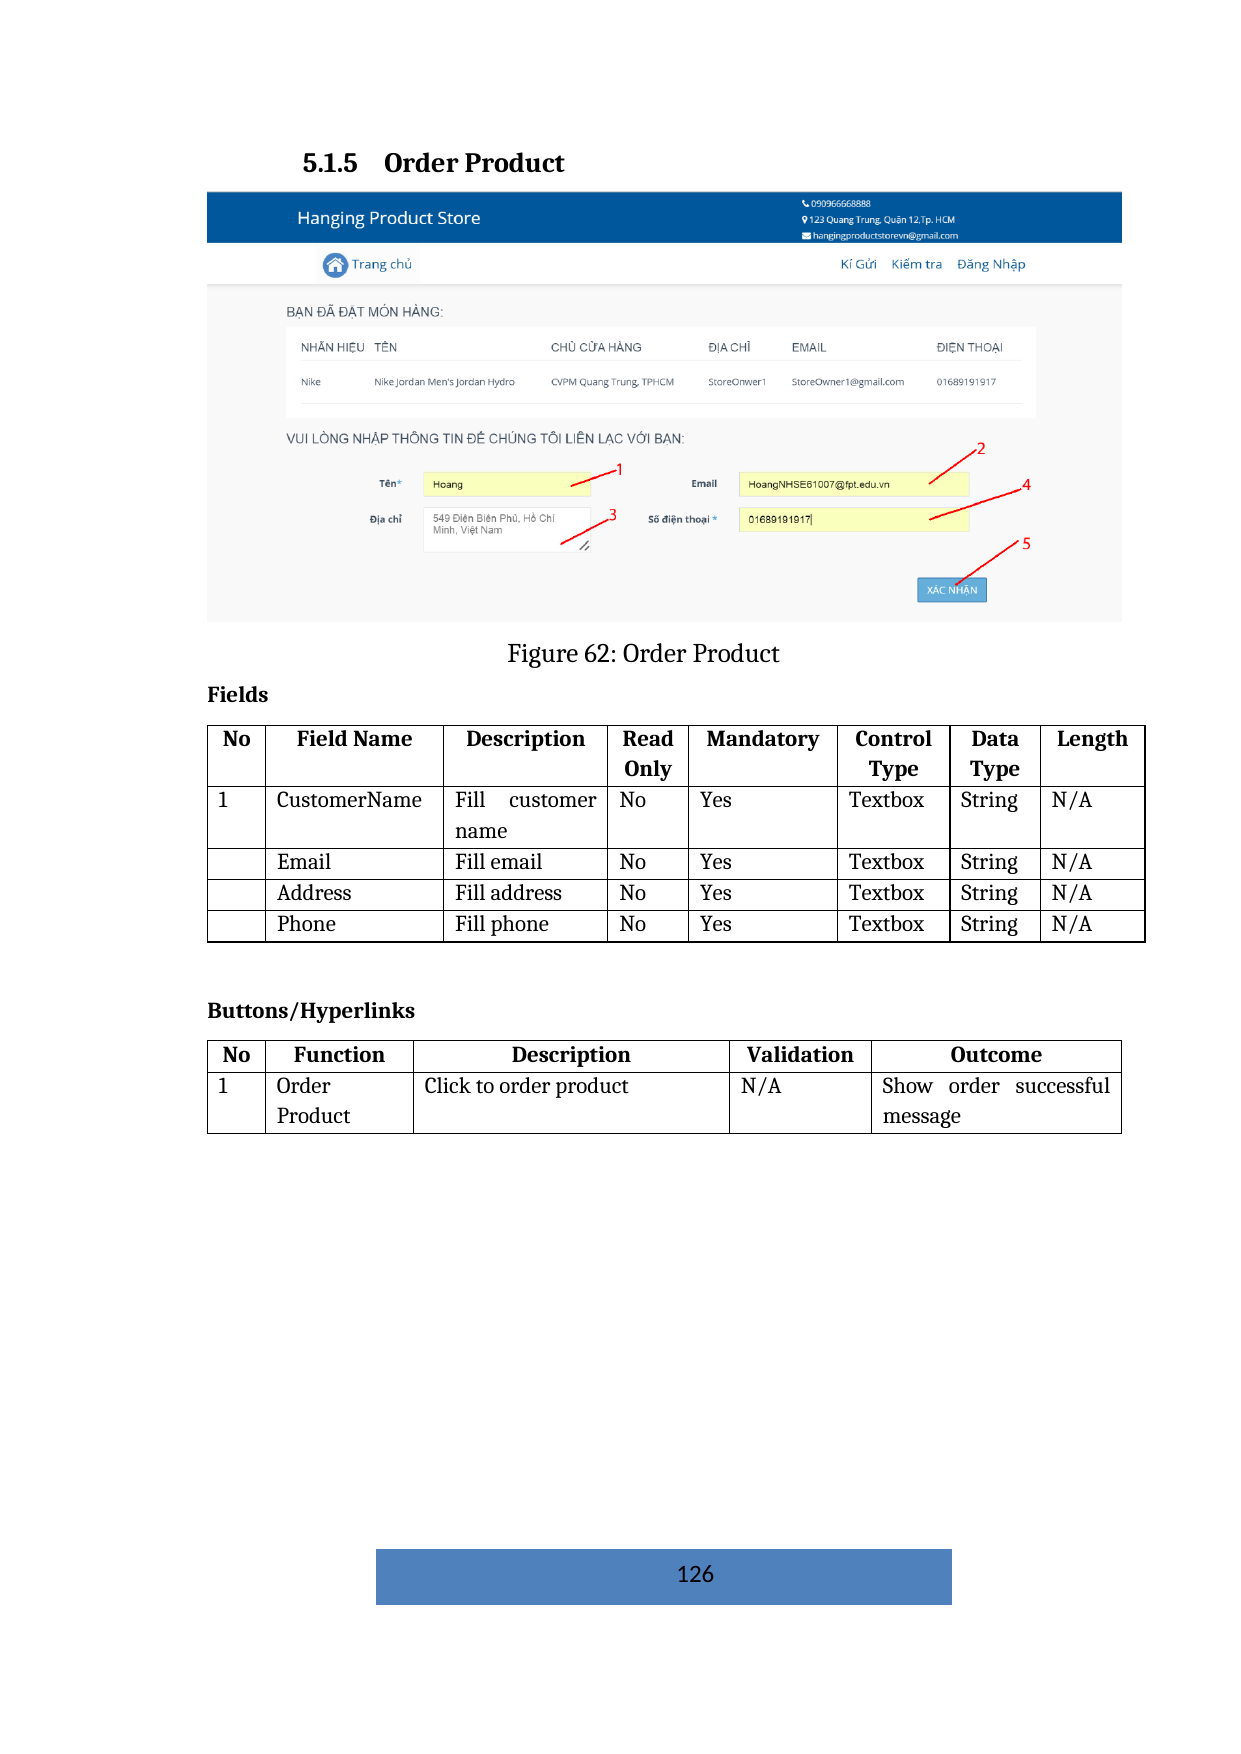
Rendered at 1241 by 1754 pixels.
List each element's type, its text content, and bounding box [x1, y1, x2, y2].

table_cell String [951, 880, 1040, 910]
table_cell Fill email [444, 849, 607, 879]
table_cell Click to order product [414, 1073, 729, 1133]
table_cell Yes [689, 787, 837, 848]
table_cell Textbox [838, 787, 949, 848]
table_cell No [608, 849, 688, 879]
table_header Control Type [838, 726, 949, 786]
table_cell Email [266, 849, 443, 879]
table_header Description [414, 1041, 729, 1072]
table_cell 1 [208, 1073, 265, 1133]
table_header Field Name [266, 726, 443, 786]
table_cell CustomerName [266, 787, 443, 848]
table_header Validation [730, 1041, 871, 1072]
table_cell String [951, 911, 1040, 941]
table_cell [208, 880, 265, 910]
table_header No [208, 726, 265, 786]
table_cell String [951, 849, 1040, 879]
table_cell [208, 849, 265, 879]
table_cell Show order successful message [872, 1073, 1121, 1133]
table_cell Yes [689, 911, 837, 941]
table_cell No [608, 911, 688, 941]
table_cell Order Product [266, 1073, 413, 1133]
table_cell Textbox [838, 911, 949, 941]
table_cell 1 [208, 787, 265, 848]
table_cell Fill address [444, 880, 607, 910]
table_header Mandatory [689, 726, 837, 786]
text Buttons/Hyperlinks [207, 998, 1122, 1024]
table_header No [208, 1041, 265, 1072]
table_header Length [1041, 726, 1144, 786]
table_header Outcome [872, 1041, 1121, 1072]
table_cell Fill phone [444, 911, 607, 941]
table_header Description [444, 726, 607, 786]
table_cell String [951, 787, 1040, 848]
table_header Read Only [608, 726, 688, 786]
table_cell No [608, 880, 688, 910]
subtitle Order Product [303, 147, 1122, 179]
table_cell [208, 911, 265, 941]
table_cell Phone [266, 911, 443, 941]
table_cell N/A [1041, 849, 1144, 879]
table_cell Textbox [838, 849, 949, 879]
table_cell Yes [689, 880, 837, 910]
table_cell Yes [689, 849, 837, 879]
picture [207, 191, 1122, 622]
table_header Function [266, 1041, 413, 1072]
text Fields [207, 682, 1122, 708]
table_cell No [608, 787, 688, 848]
table_cell N/A [1041, 911, 1144, 941]
table_cell Textbox [838, 880, 949, 910]
table_cell Fill customer name [444, 787, 607, 848]
table_cell N/A [1041, 787, 1144, 848]
table_cell N/A [730, 1073, 871, 1133]
table_cell Address [266, 880, 443, 910]
table_header Data Type [951, 726, 1040, 786]
table_cell N/A [1041, 880, 1144, 910]
